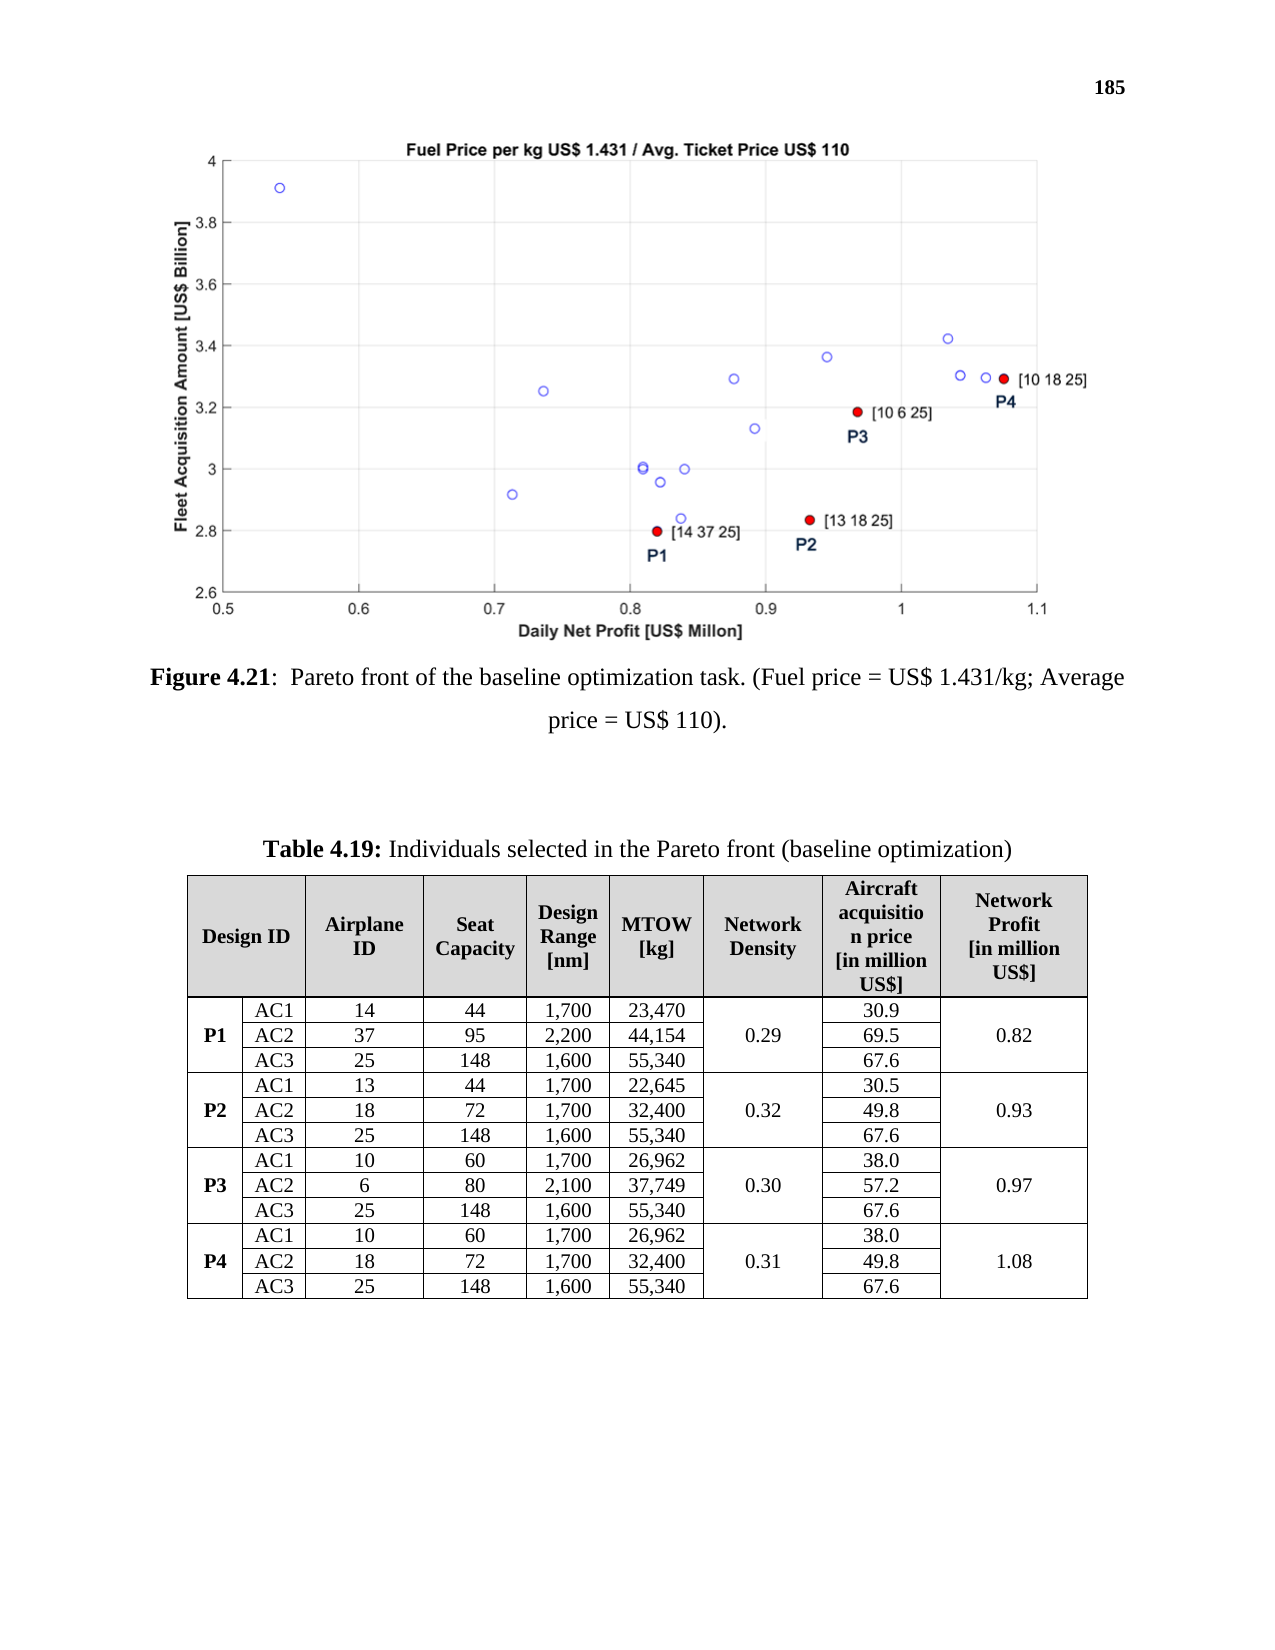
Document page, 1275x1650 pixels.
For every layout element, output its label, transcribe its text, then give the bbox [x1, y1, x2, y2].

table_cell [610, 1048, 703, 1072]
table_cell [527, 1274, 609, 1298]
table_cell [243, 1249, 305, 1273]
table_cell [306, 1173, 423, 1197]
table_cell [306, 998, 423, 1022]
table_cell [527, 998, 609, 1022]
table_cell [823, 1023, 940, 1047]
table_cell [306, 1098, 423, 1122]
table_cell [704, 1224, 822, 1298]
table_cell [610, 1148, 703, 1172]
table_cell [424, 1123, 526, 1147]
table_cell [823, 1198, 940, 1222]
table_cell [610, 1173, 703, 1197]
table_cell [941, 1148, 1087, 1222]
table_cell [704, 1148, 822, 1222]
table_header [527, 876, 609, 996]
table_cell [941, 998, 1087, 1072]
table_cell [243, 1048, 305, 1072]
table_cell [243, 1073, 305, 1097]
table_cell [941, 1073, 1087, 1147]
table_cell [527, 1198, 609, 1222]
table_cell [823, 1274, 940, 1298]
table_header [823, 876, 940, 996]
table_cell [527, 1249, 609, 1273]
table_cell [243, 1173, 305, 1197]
text Table 4.19: Individuals selected in the Pareto front (baseline optimization) [150, 834, 1125, 863]
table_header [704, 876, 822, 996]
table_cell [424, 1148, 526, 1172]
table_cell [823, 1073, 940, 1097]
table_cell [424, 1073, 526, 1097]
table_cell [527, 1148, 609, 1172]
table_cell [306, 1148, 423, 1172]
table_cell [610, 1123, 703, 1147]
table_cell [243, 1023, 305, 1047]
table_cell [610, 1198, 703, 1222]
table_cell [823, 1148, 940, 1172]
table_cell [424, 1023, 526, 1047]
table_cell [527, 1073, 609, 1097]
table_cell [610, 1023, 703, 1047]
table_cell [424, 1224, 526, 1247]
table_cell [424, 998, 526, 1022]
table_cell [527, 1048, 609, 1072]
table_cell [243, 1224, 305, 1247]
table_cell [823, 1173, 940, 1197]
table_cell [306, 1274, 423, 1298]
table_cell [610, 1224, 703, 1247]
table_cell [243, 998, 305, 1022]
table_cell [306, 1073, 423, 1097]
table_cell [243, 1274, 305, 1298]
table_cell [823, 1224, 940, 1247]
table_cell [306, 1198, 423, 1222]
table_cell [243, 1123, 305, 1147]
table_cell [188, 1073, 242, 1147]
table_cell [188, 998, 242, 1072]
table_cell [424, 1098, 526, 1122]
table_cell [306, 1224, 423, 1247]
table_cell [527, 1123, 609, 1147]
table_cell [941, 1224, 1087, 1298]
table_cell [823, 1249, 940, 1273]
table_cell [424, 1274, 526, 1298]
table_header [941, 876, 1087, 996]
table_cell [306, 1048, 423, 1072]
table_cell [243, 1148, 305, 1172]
picture [150, 132, 1099, 650]
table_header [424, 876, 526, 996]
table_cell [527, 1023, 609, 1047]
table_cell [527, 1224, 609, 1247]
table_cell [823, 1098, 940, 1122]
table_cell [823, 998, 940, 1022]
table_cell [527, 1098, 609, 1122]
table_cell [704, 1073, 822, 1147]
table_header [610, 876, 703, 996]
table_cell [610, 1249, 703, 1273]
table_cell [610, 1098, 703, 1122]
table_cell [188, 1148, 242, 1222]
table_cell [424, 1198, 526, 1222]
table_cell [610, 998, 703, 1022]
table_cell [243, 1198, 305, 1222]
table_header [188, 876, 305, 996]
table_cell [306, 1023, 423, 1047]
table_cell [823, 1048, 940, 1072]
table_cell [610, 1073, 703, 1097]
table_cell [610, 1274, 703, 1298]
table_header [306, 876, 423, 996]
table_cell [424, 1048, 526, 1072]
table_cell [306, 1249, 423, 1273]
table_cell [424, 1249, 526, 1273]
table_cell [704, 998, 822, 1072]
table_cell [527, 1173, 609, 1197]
text Figure 4.21: Pareto front of the baseline optimization task. (Fuel price = US$ 1.431/kg; Average price = US$ 110). [150, 662, 1125, 734]
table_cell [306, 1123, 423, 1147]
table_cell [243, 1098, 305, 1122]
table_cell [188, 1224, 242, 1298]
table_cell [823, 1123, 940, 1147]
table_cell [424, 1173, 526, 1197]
